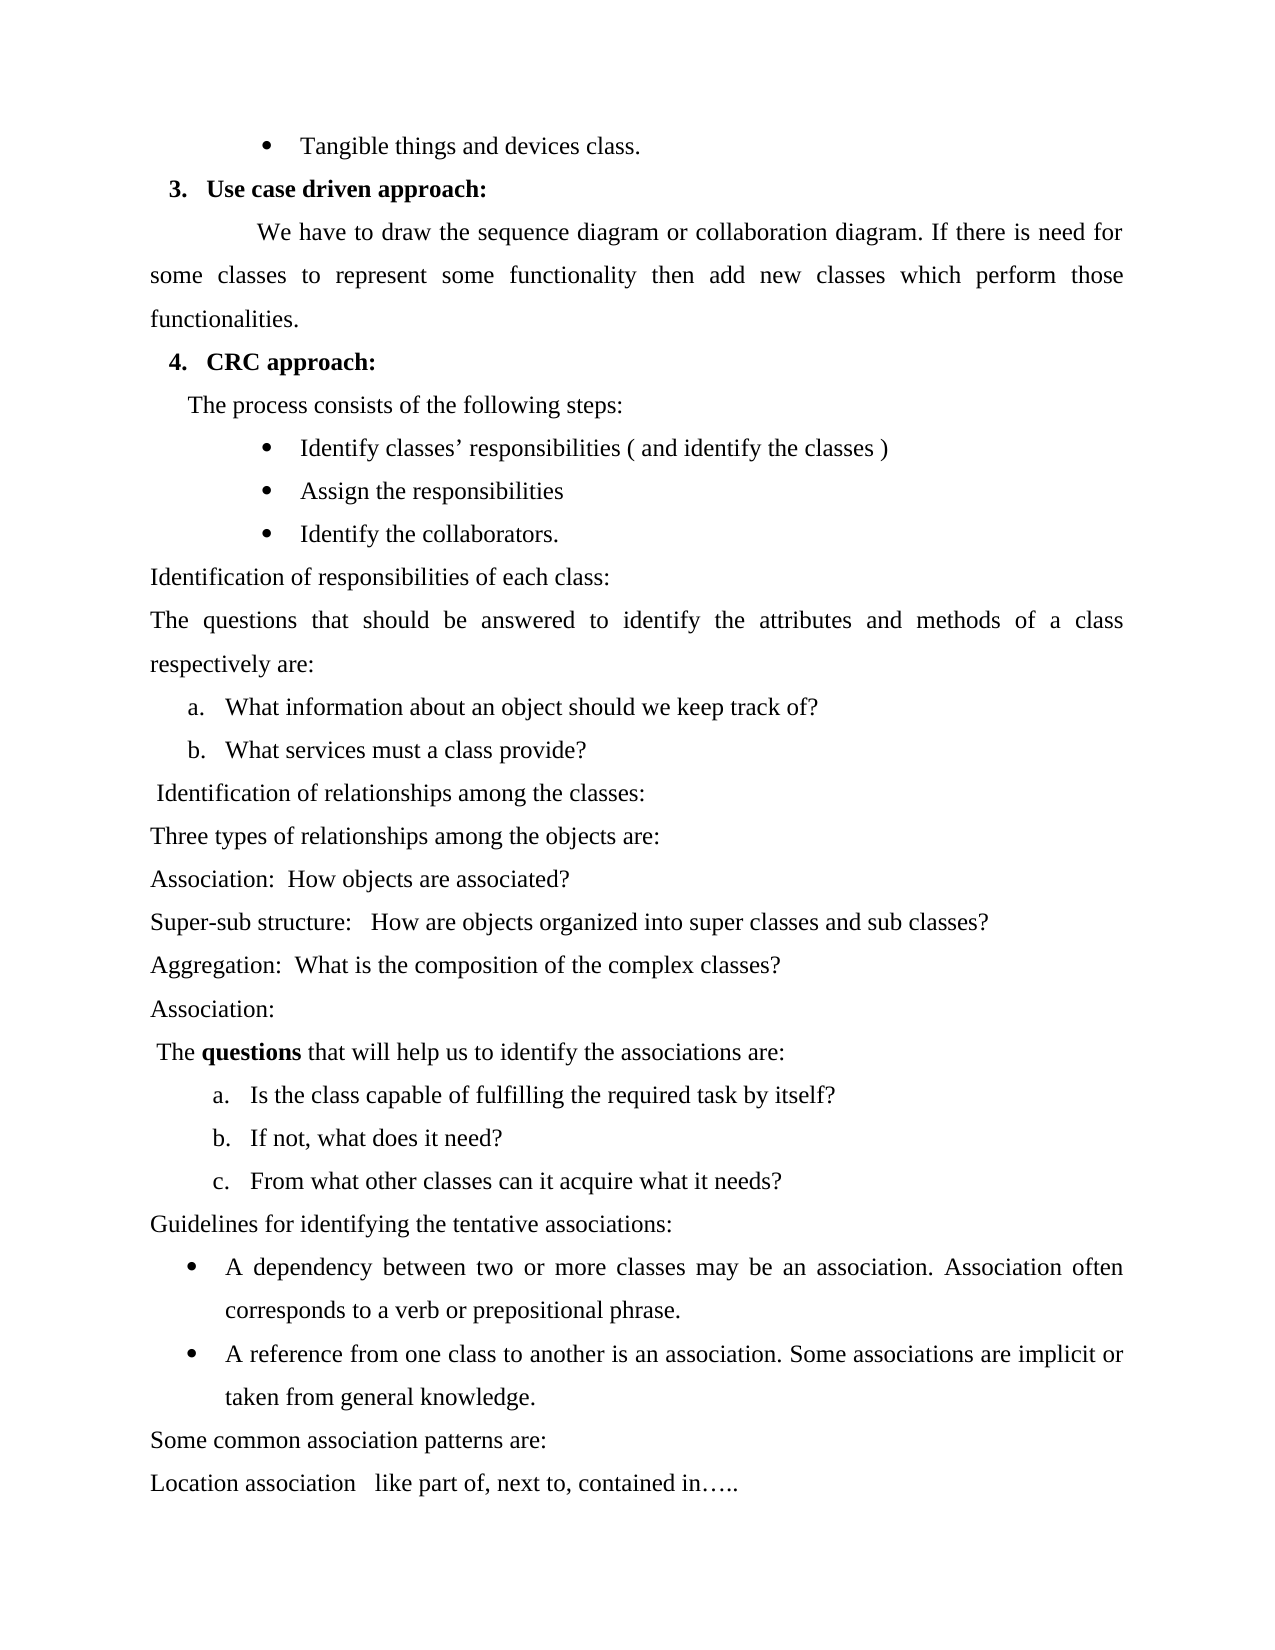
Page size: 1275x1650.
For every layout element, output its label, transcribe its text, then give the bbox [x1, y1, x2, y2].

list What information about an object should we keep track of? [187, 692, 1125, 721]
text Three types of relationships among the objects are: [150, 821, 1125, 850]
list Is the class capable of fulfilling the required task by itself? [212, 1080, 1125, 1109]
list If not, what does it need? [212, 1123, 1125, 1152]
text The questions that should be answered to identify the attributes and methods of a class respectively are: [150, 606, 1125, 677]
text Identification of responsibilities of each class: [150, 562, 1125, 591]
text Association: How objects are associated? [150, 864, 1125, 893]
text The questions that will help us to identify the associations are: [150, 1037, 1125, 1066]
text Identification of relationships among the classes: [150, 778, 1125, 807]
list From what other classes can it acquire what it needs? [212, 1166, 1125, 1195]
text Super-sub structure: How are objects organized into super classes and sub classes? [150, 907, 1125, 936]
text The process consists of the following steps: [150, 390, 1125, 419]
list Identify classes’ responsibilities ( and identify the classes ) [262, 433, 1125, 462]
list Use case driven approach: [169, 174, 1125, 203]
text Location association like part of, next to, contained in….. [150, 1468, 1125, 1497]
text Association: [150, 994, 1125, 1022]
list A reference from one class to another is an association. Some associations are implicit or taken from general knowledge. [187, 1339, 1125, 1411]
list A dependency between two or more classes may be an association. Association often corresponds to a verb or prepositional phrase. [187, 1252, 1125, 1324]
list Tangible things and devices class. [262, 131, 1125, 160]
list CRC approach: [169, 347, 1125, 376]
text We have to draw the sequence diagram or collaboration diagram. If there is need for some classes to represent some functionality then add new classes which perform those functionalities. [150, 217, 1125, 332]
list Assign the responsibilities [262, 476, 1125, 505]
text Aggregation: What is the composition of the complex classes? [150, 951, 1125, 979]
text Guidelines for identifying the tentative associations: [150, 1209, 1125, 1238]
list Identify the collaborators. [262, 519, 1125, 548]
list What services must a class provide? [187, 735, 1125, 764]
text Some common association patterns are: [150, 1425, 1125, 1454]
